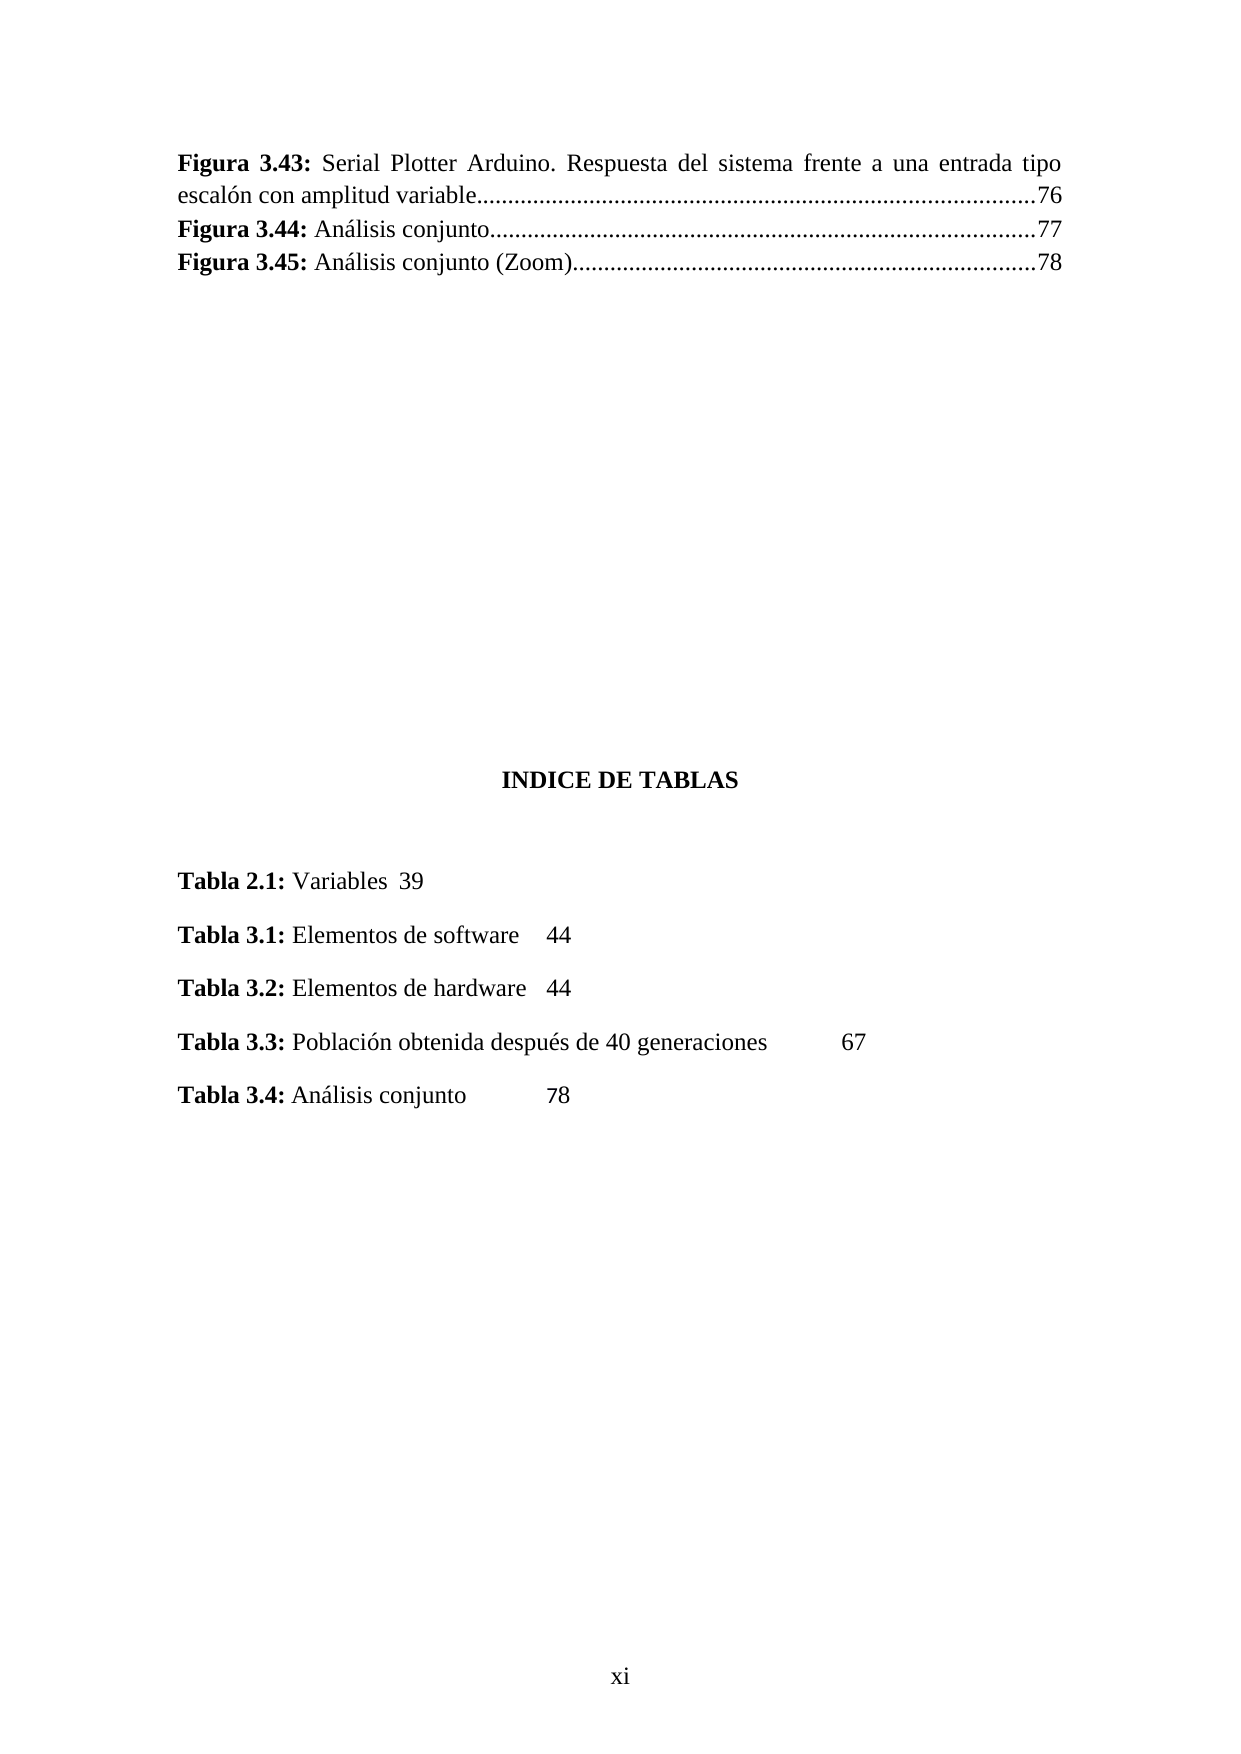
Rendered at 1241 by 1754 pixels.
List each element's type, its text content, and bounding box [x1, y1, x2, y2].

text Figura 3.45: Análisis conjunto (Zoom). 78 [177, 247, 1063, 275]
text Figura 3.44: Análisis conjunto. 77 [177, 214, 1063, 242]
text Figura 3.43: Serial Plotter Arduino. Respuesta del sistema frente a una entrada tipo escalón con amplitud variable. 76 [177, 148, 1063, 209]
